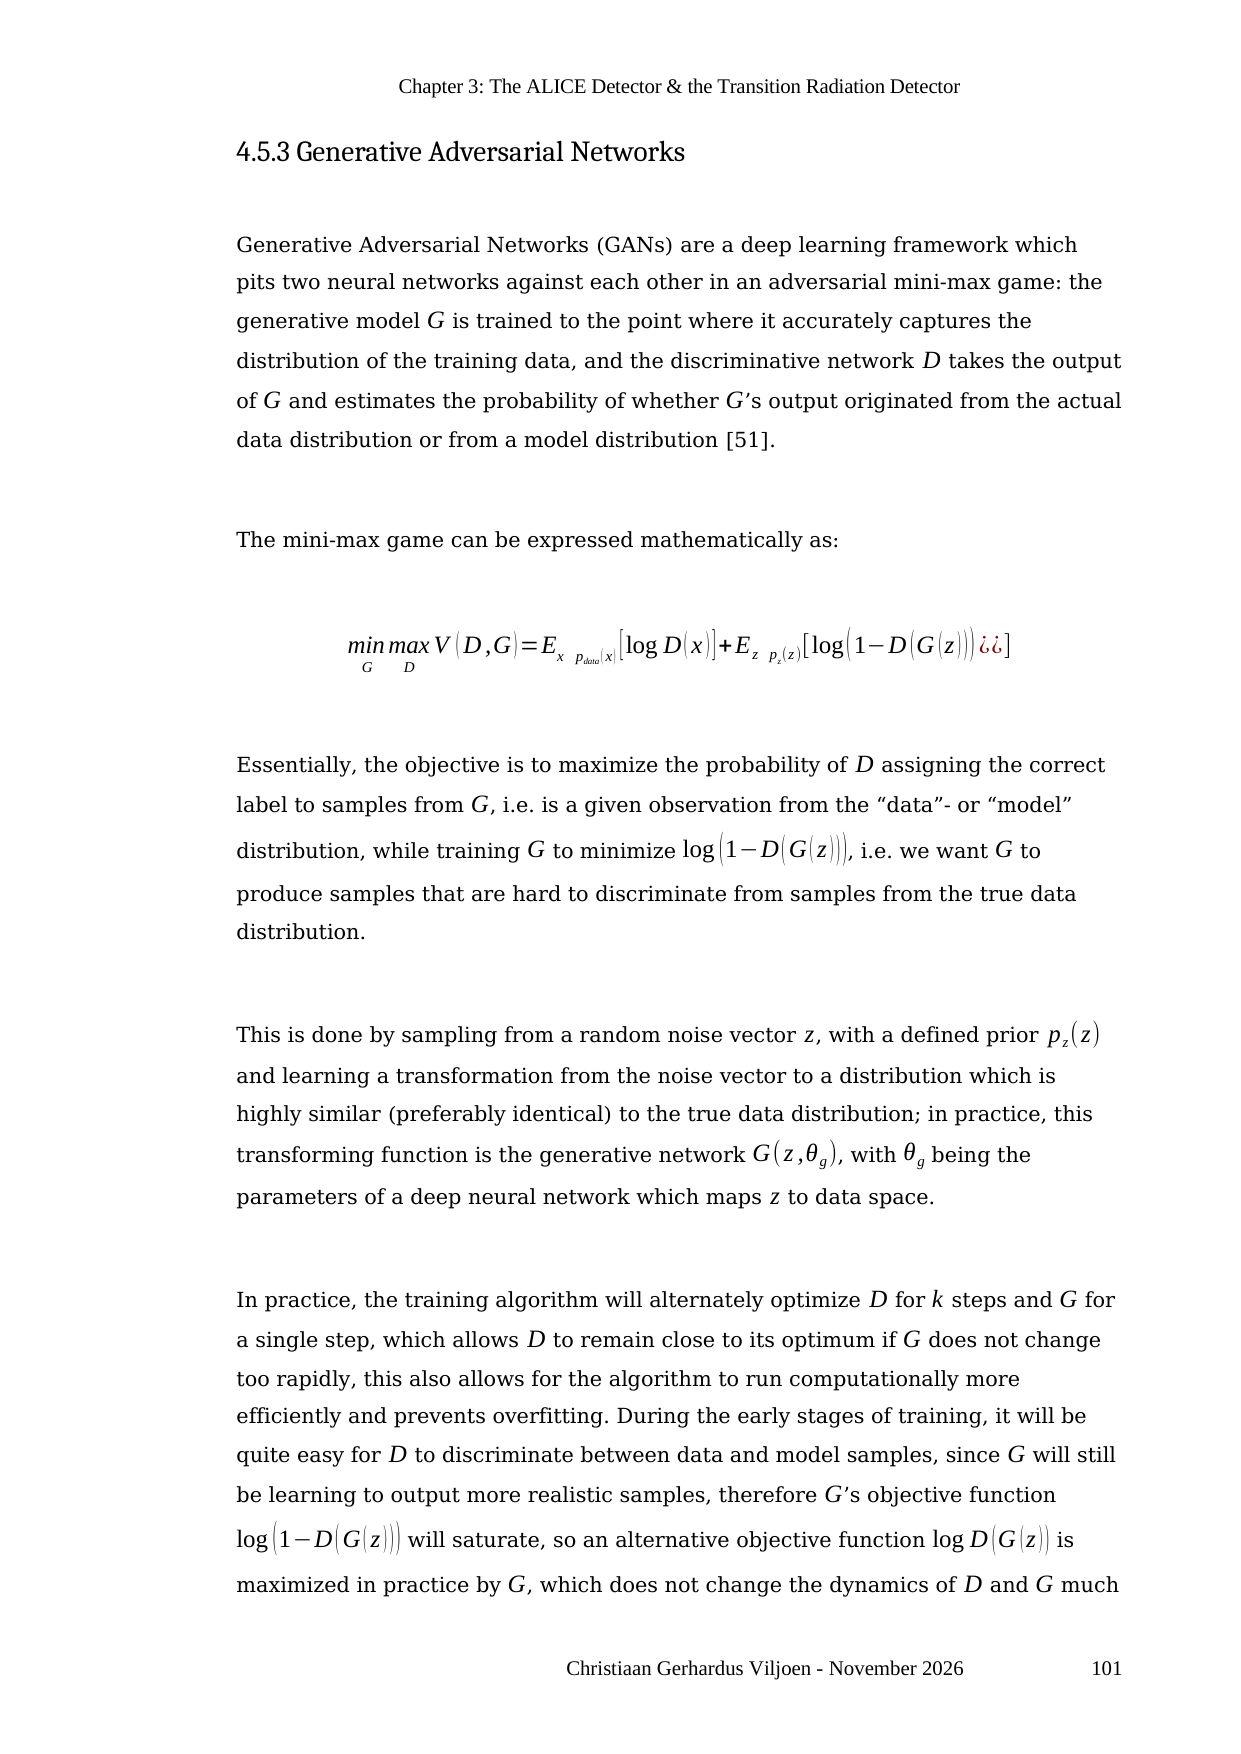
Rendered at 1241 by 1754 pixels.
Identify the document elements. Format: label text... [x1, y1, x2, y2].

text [236, 1285, 1122, 1598]
text This is done by sampling from a random noise vector , with a defined prior and learning a transformation from the noise vector to a distribution which is highly similar (preferably identical) to the true data distribution; in practice, this transforming function is the generative network , with being the parameters of a deep neural network which maps to data space. [236, 1019, 1122, 1210]
text The mini-max game can be expressed mathematically as: [236, 527, 1122, 552]
text Generative Adversarial Networks (GANs) are a deep learning framework which pits two neural networks against each other in an adversarial mini-max game: the generative model is trained to the point where it accurately captures the distribution of the training data, and the discriminative network takes the output of and estimates the probability of whether ’s output originated from the actual data distribution or from a model distribution . [236, 231, 1122, 452]
subtitle Generative Adversarial Networks [236, 135, 1122, 169]
text Essentially, the objective is to maximize the probability of assigning the correct label to samples from , i.e. is a given observation from the “data”- or “model” distribution, while training to minimize , i.e. we want to produce samples that are hard to discriminate from samples from the true data distribution. [236, 751, 1122, 944]
